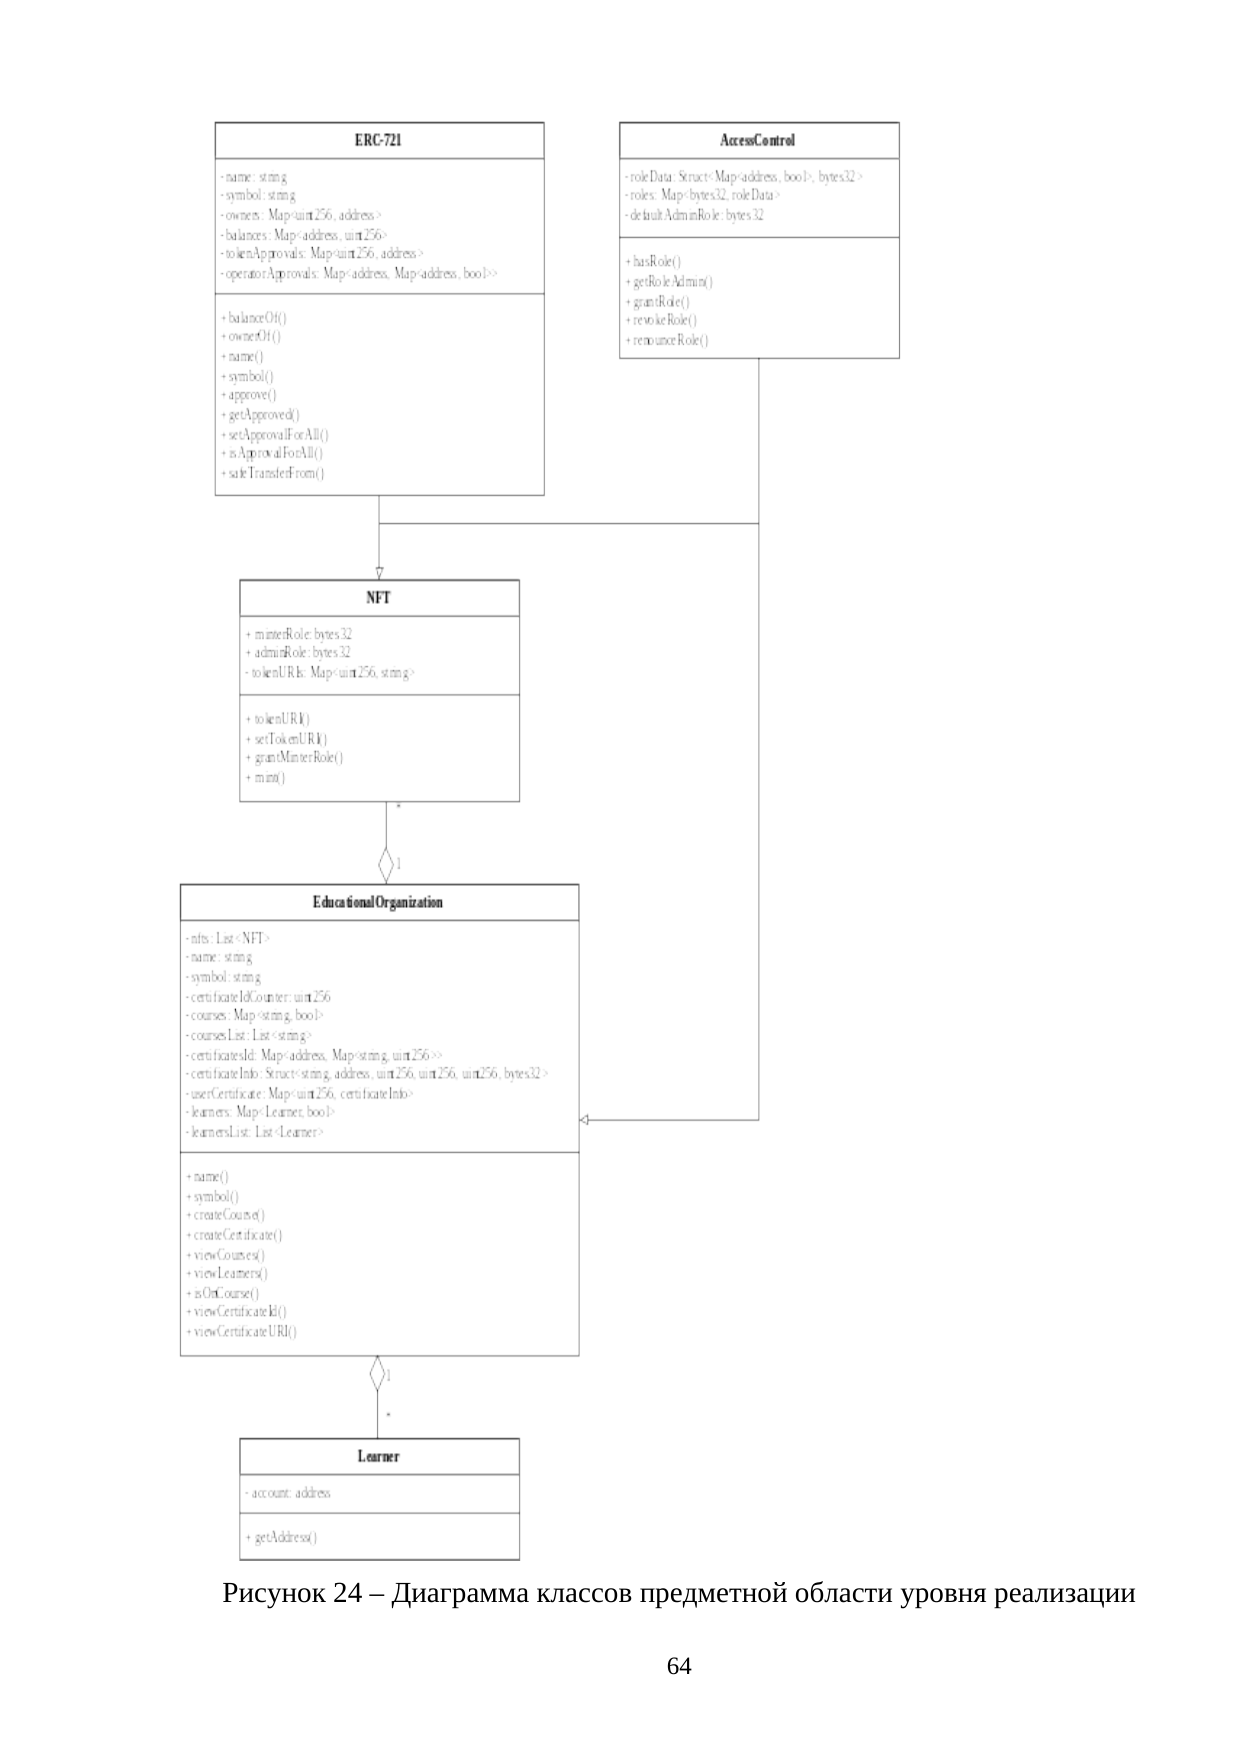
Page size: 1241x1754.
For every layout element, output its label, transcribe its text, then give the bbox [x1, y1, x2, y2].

text Рисунок 24 – Диаграмма классов предметной области уровня реализации [177, 1575, 1181, 1608]
